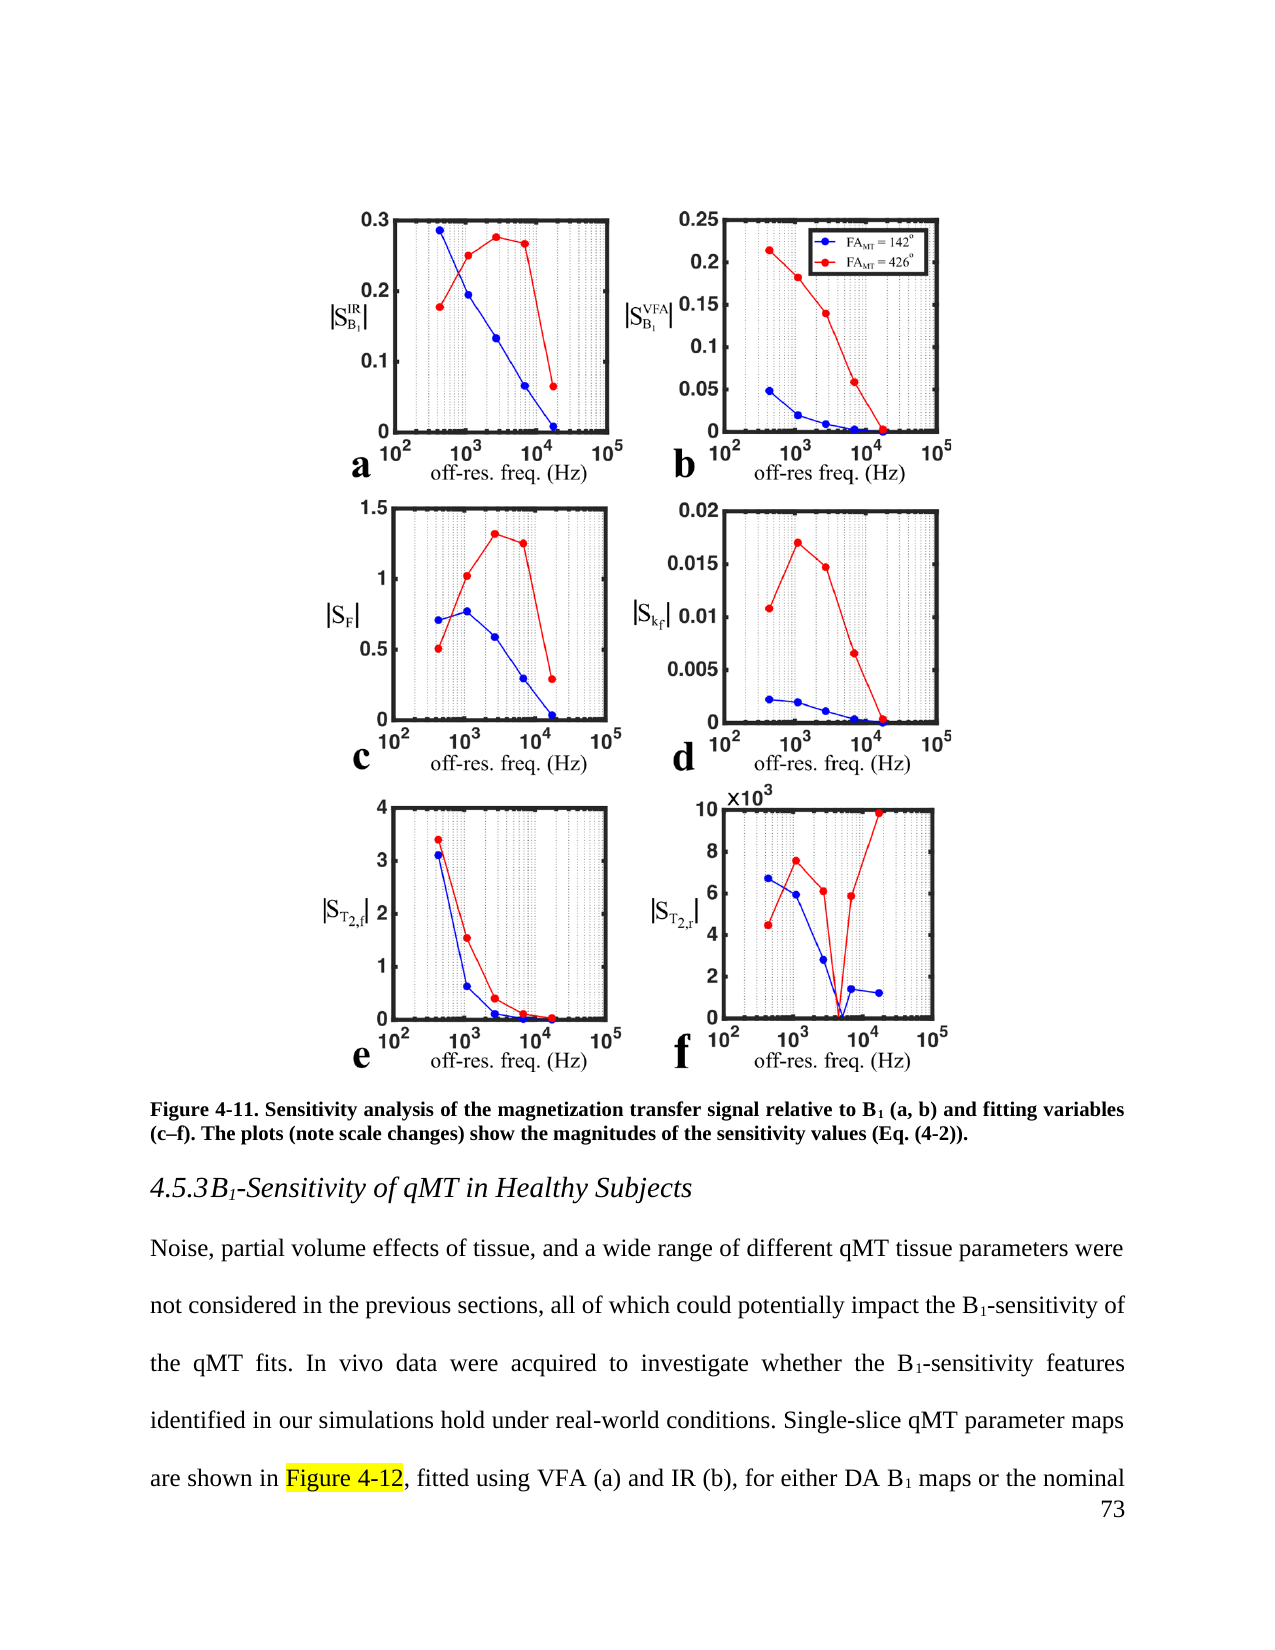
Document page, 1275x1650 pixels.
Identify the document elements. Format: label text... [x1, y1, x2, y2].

picture [323, 211, 952, 1072]
subtitle B1-Sensitivity of qMT in Healthy Subjects [150, 1170, 1125, 1204]
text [150, 1233, 1125, 1492]
